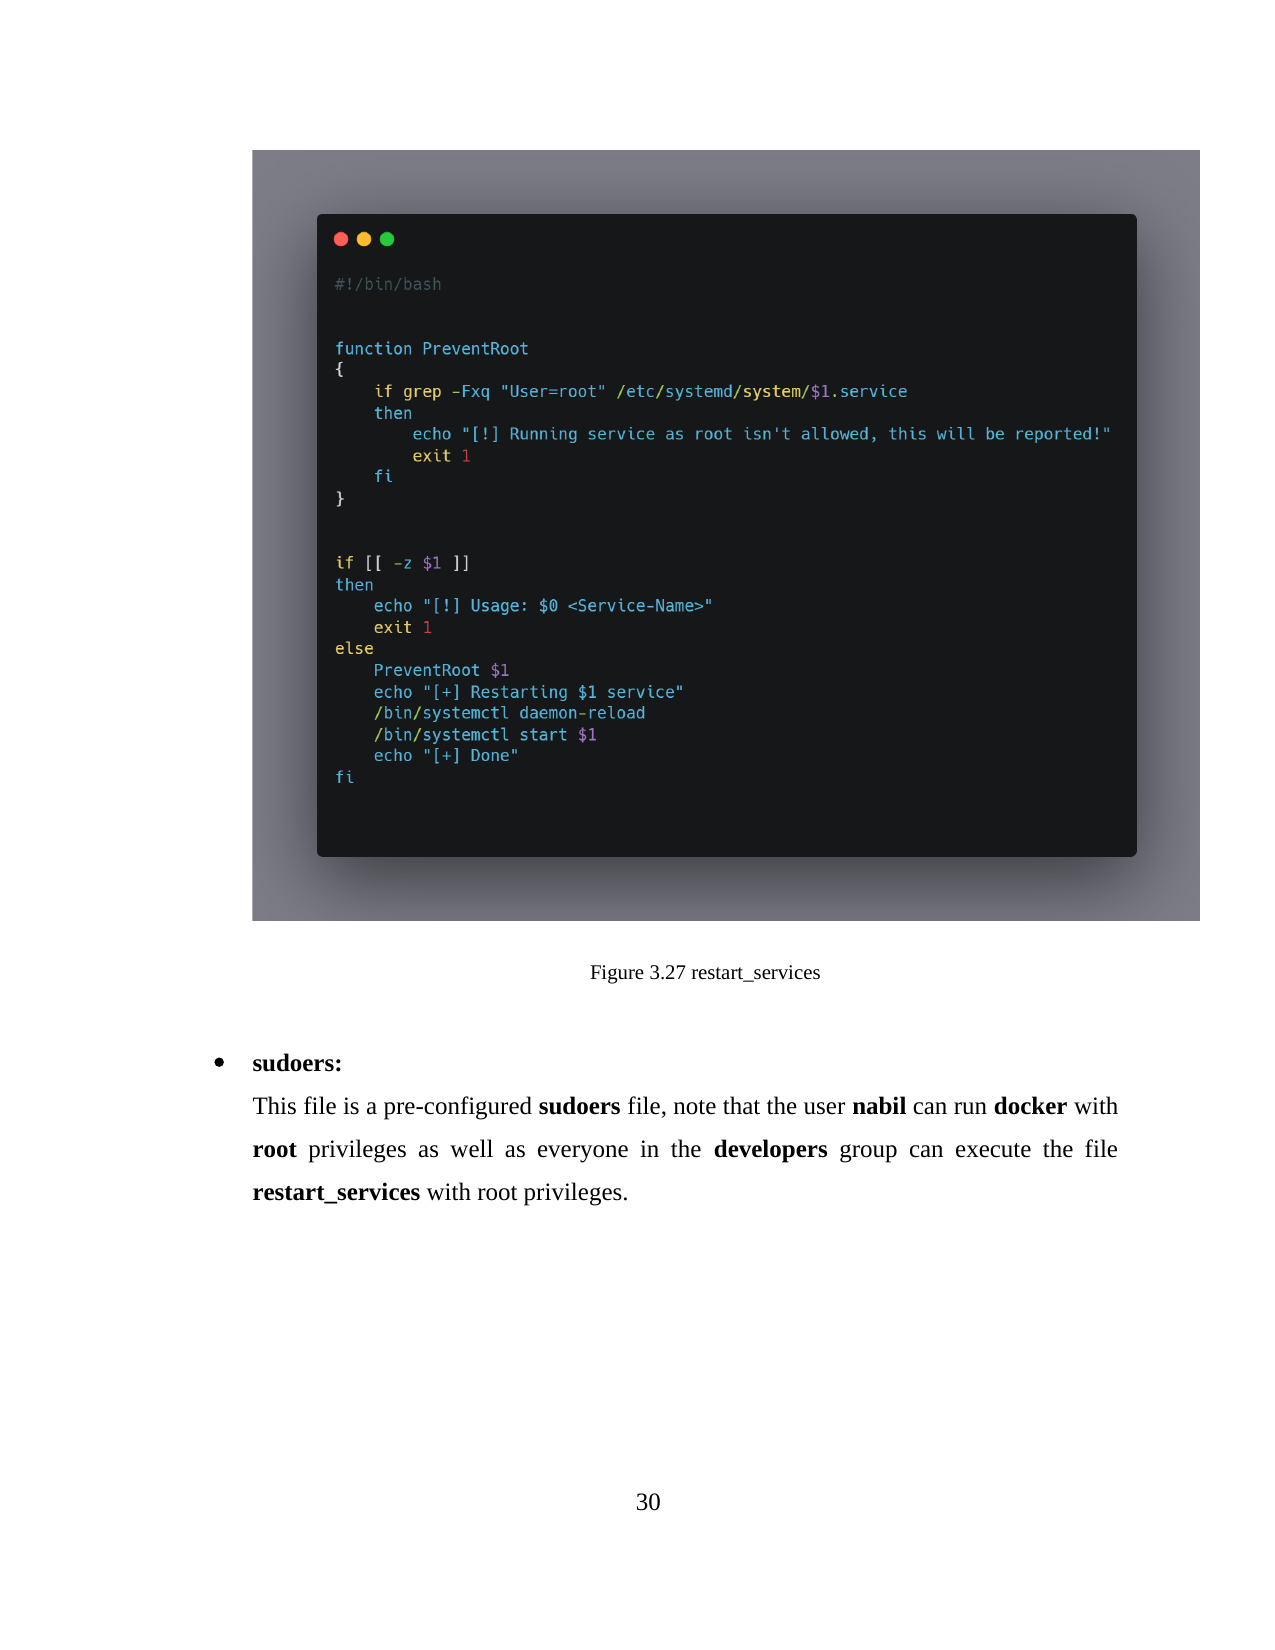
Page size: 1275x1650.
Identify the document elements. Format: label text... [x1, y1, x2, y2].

list sudoers: This file is a pre-configured sudoers file, note that the user nabil can run docker with root privileges as well as everyone in the developers group can execute the file restart_services with root privileges. [215, 1048, 1118, 1206]
picture [252, 150, 1200, 921]
